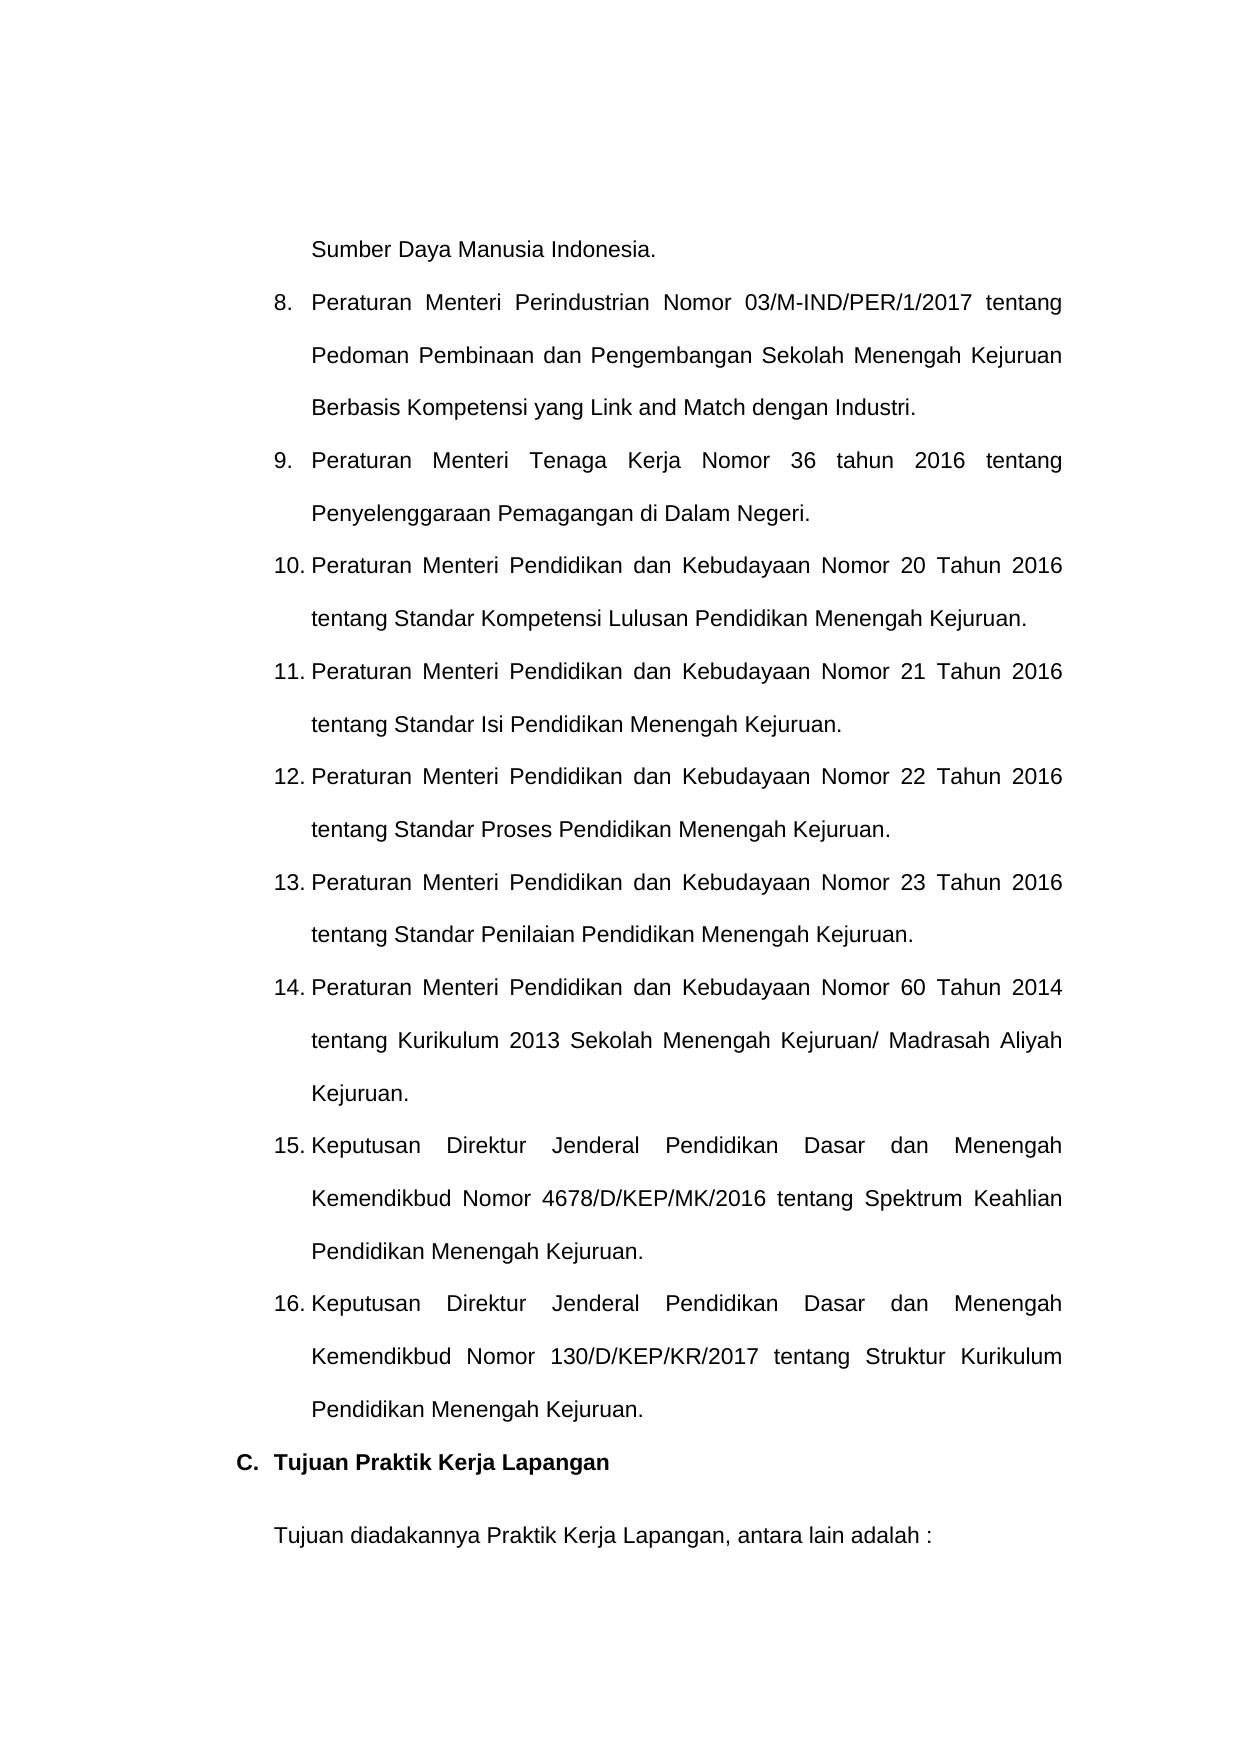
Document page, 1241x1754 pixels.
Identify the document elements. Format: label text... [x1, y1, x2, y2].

list Keputusan Direktur Jenderal Pendidikan Dasar dan Menengah Kemendikbud Nomor 130/D/KEP/KR/2017 tentang Struktur Kurikulum Pendidikan Menengah Kejuruan. [274, 1290, 1063, 1422]
list Peraturan Menteri Pendidikan dan Kebudayaan Nomor 20 Tahun 2016 tentang Standar Kompetensi Lulusan Pendidikan Menengah Kejuruan. [274, 552, 1063, 632]
list Peraturan Menteri Pendidikan dan Kebudayaan Nomor 23 Tahun 2016 tentang Standar Penilaian Pendidikan Menengah Kejuruan. [274, 869, 1063, 948]
list Keputusan Direktur Jenderal Pendidikan Dasar dan Menengah Kemendikbud Nomor 4678/D/KEP/MK/2016 tentang Spektrum Keahlian Pendidikan Menengah Kejuruan. [274, 1132, 1063, 1264]
list Peraturan Menteri Tenaga Kerja Nomor 36 tahun 2016 tentang Penyelenggaraan Pemagangan di Dalam Negeri. [274, 447, 1063, 526]
list Tujuan diadakannya Praktik Kerja Lapangan, antara lain adalah : [274, 1522, 1063, 1548]
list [274, 236, 1063, 263]
subtitle Tujuan Praktik Kerja Lapangan [236, 1448, 1063, 1475]
list Peraturan Menteri Perindustrian Nomor 03/M-IND/PER/1/2017 tentang Pedoman Pembinaan dan Pengembangan Sekolah Menengah Kejuruan Berbasis Kompetensi yang Link and Match dengan Industri. [274, 289, 1063, 421]
list Peraturan Menteri Pendidikan dan Kebudayaan Nomor 60 Tahun 2014 tentang Kurikulum 2013 Sekolah Menengah Kejuruan/ Madrasah Aliyah Kejuruan. [274, 974, 1063, 1106]
list Peraturan Menteri Pendidikan dan Kebudayaan Nomor 22 Tahun 2016 tentang Standar Proses Pendidikan Menengah Kejuruan. [274, 763, 1063, 842]
list Peraturan Menteri Pendidikan dan Kebudayaan Nomor 21 Tahun 2016 tentang Standar Isi Pendidikan Menengah Kejuruan. [274, 658, 1063, 737]
